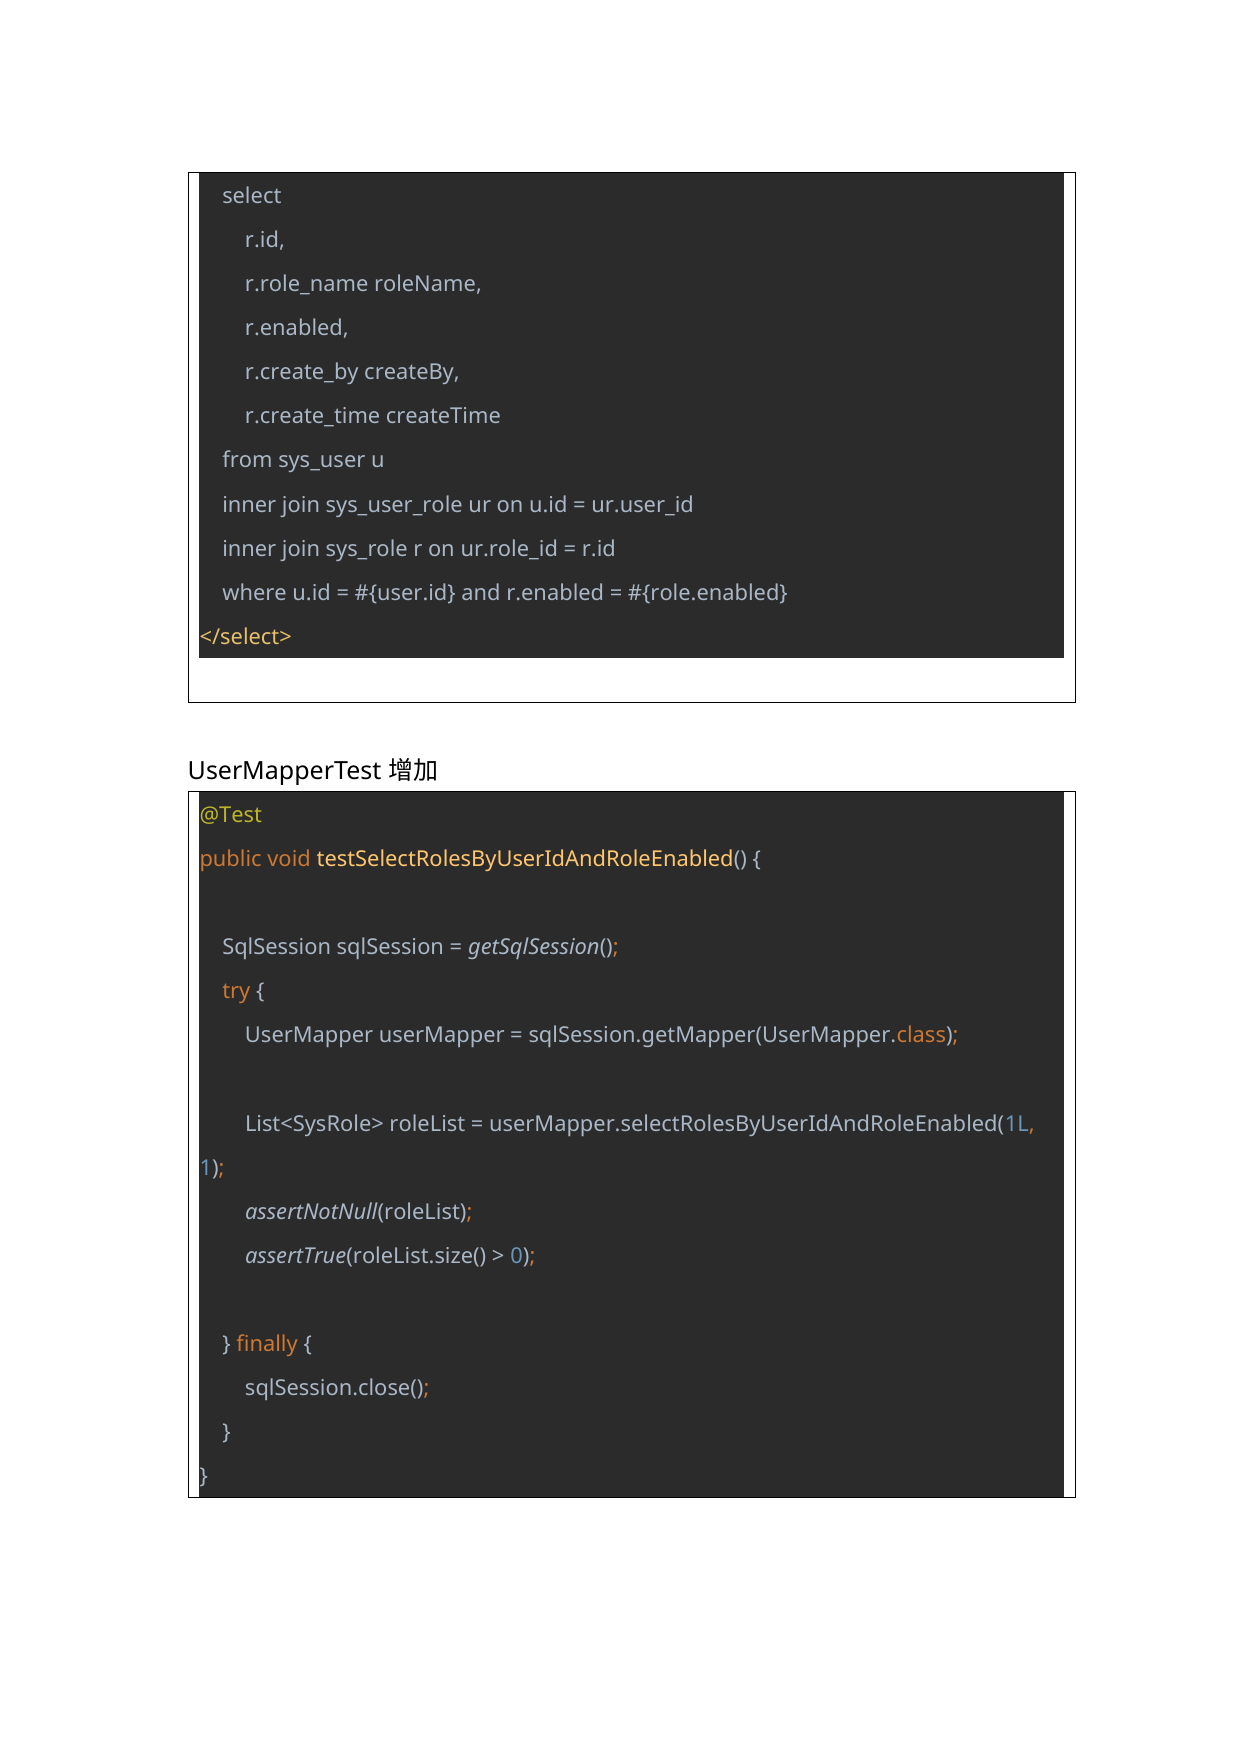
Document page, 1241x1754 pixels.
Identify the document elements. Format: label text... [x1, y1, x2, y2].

text UserMapperTest 增加 [187, 747, 1053, 791]
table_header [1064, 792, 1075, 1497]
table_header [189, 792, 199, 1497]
